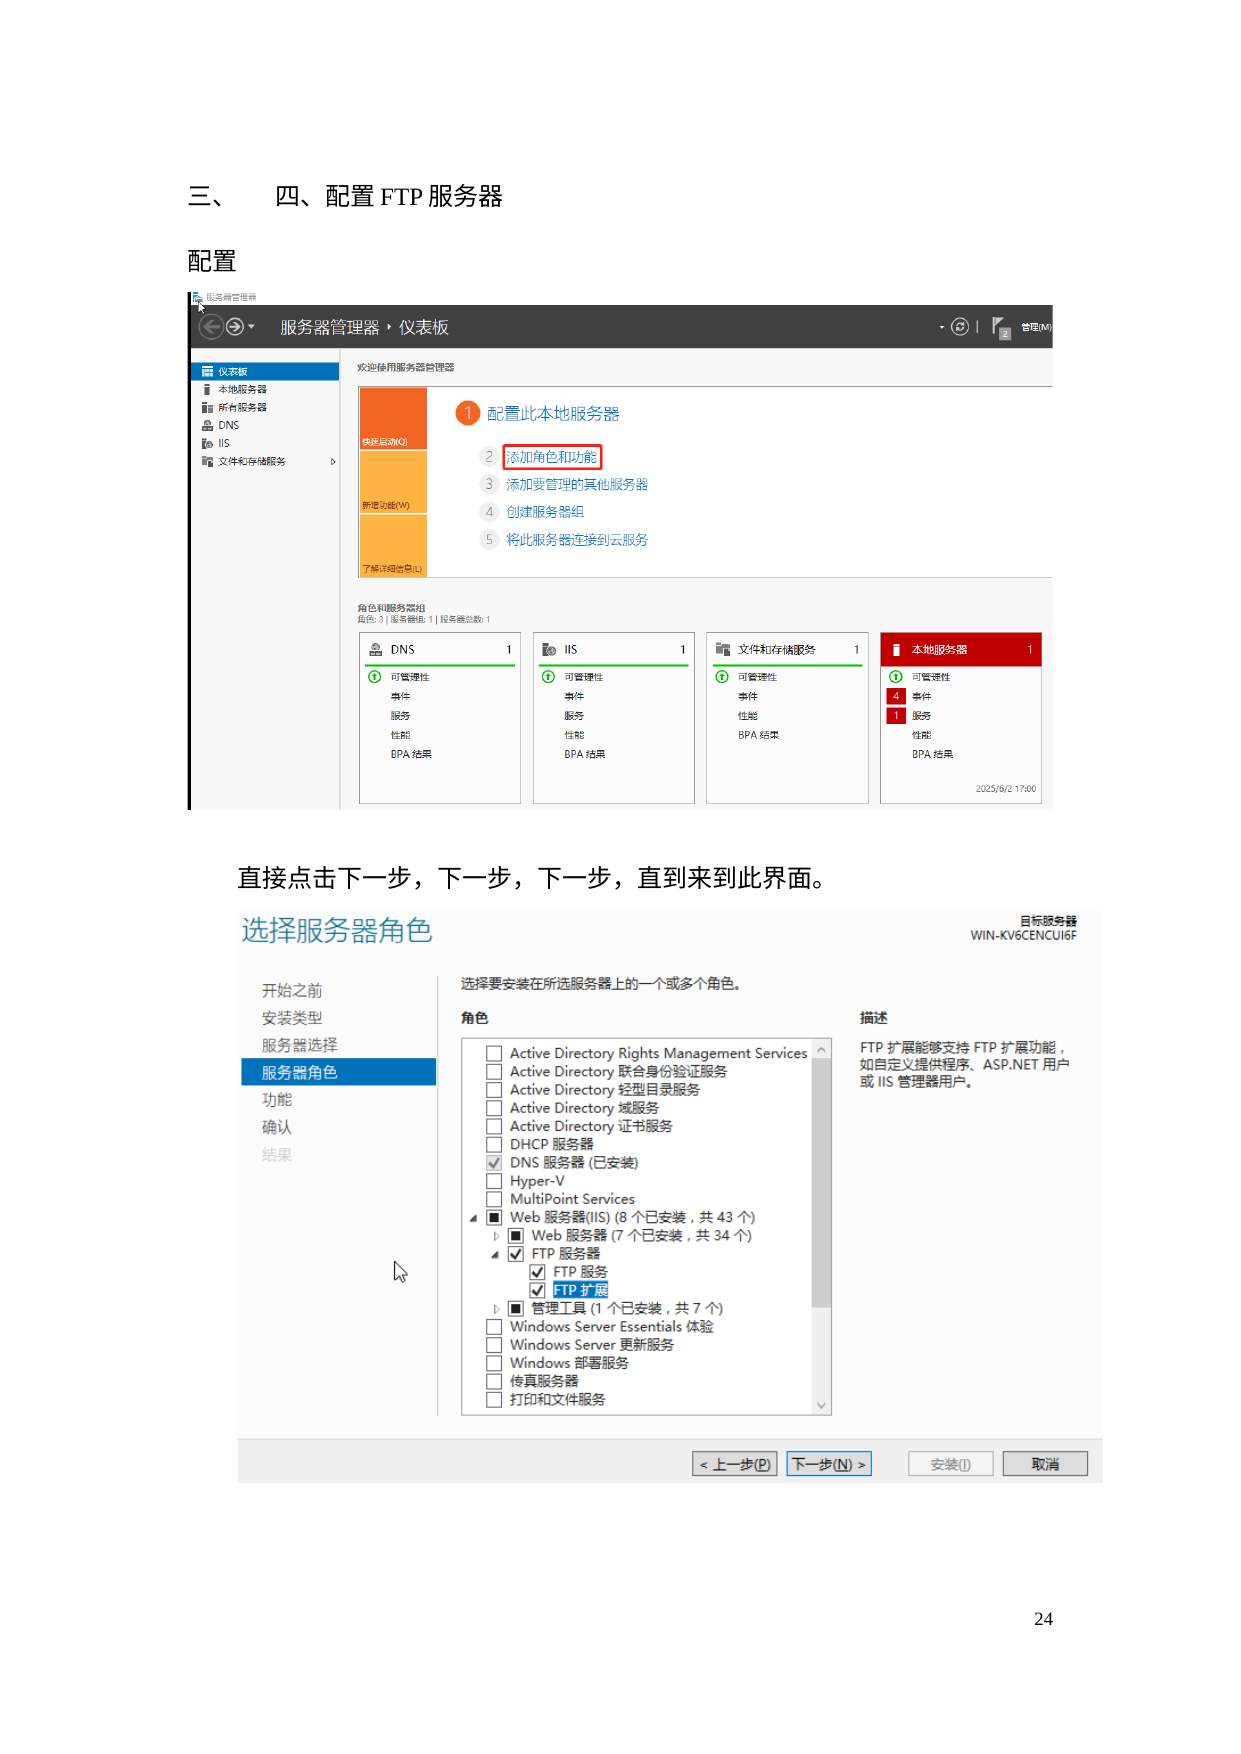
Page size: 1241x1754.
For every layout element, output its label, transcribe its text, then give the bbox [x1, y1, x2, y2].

text 配置 [187, 227, 1053, 292]
subtitle 搭建DHCP服务器四、配置FTP服务器 [187, 162, 1053, 227]
picture [187, 292, 1053, 810]
picture [237, 909, 1103, 1483]
text 直接点击下一步，下一步，下一步，直到来到此界面。 [187, 844, 1053, 909]
